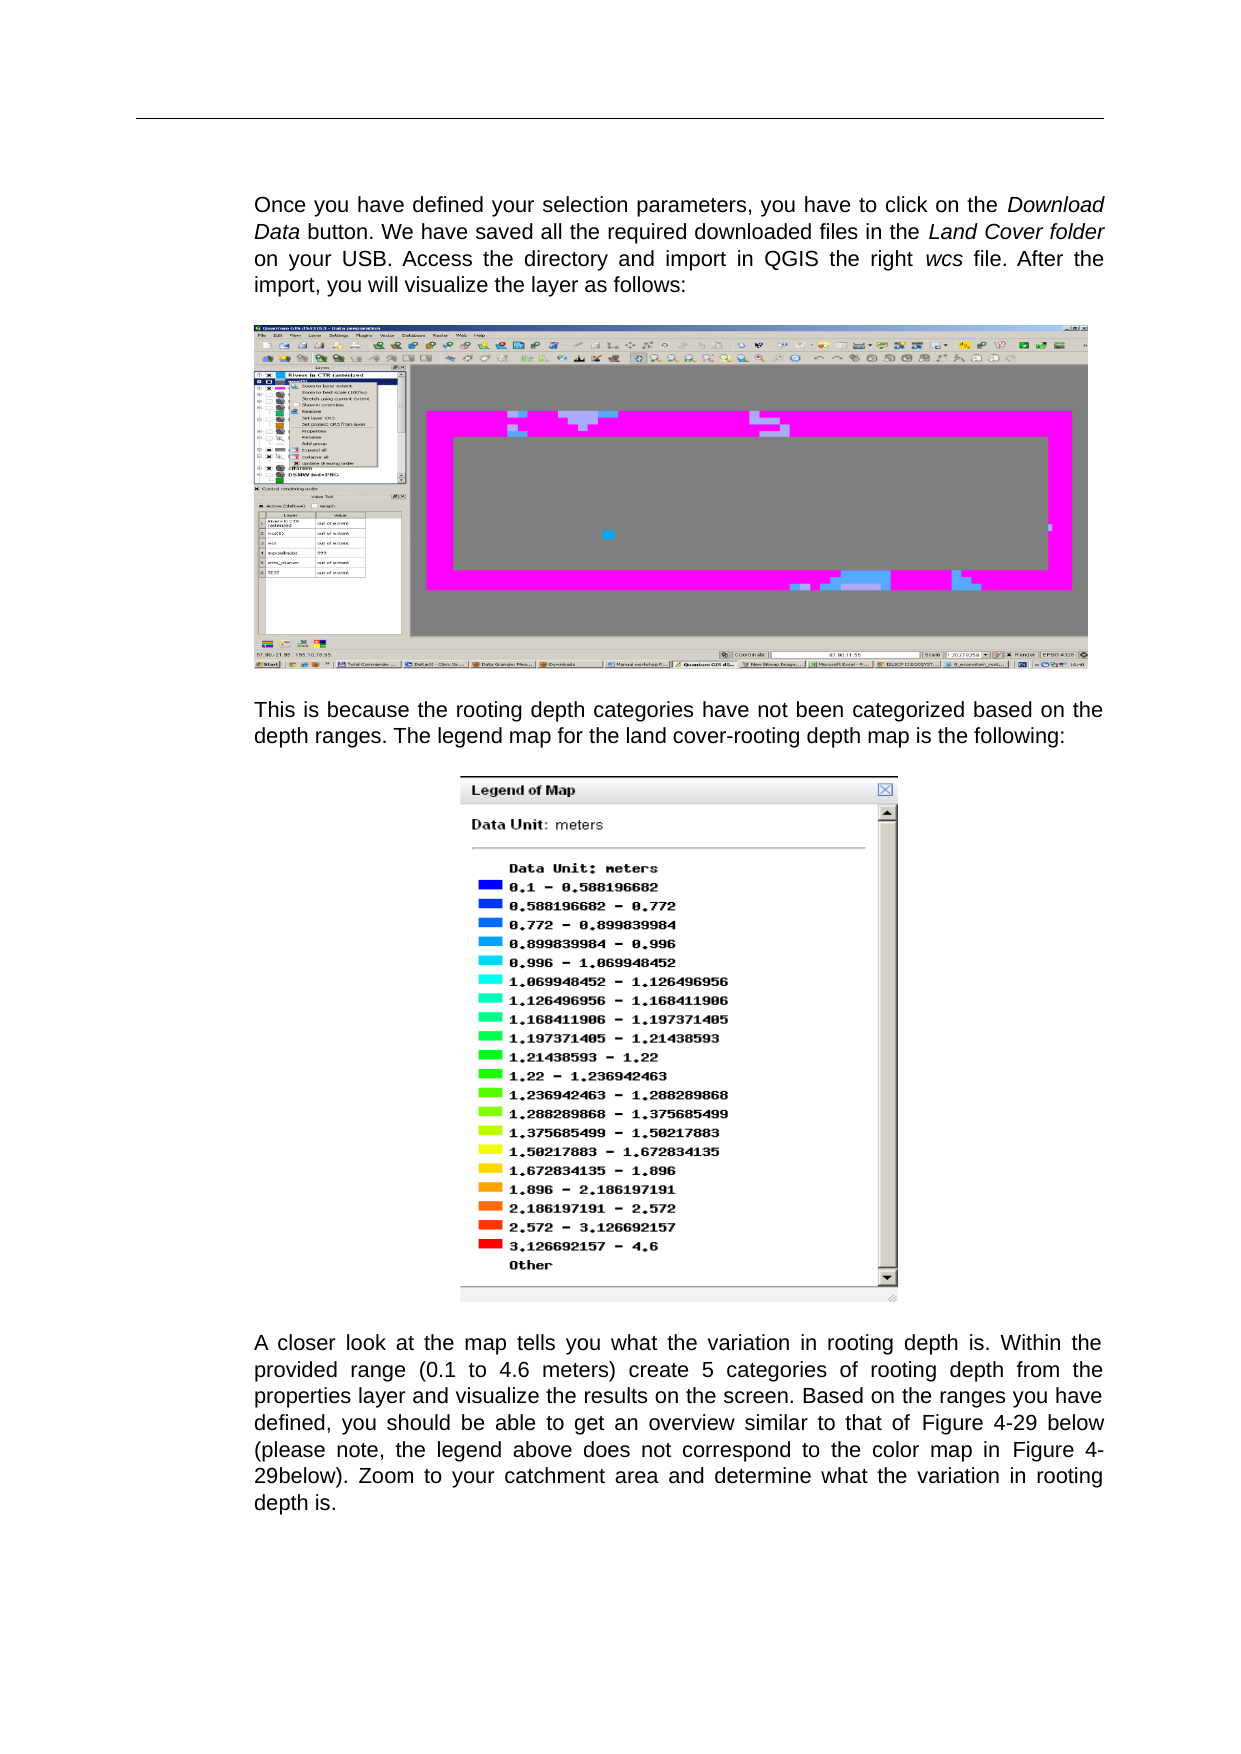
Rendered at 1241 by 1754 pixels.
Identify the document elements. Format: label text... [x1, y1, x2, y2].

text Once you have defined your selection parameters, you have to click on the Download Data button. We have saved all the required downloaded files in the Land Cover folder on your USB. Access the directory and import in QGIS the right wcs file. After the import, you will visualize the layer as follows: [254, 192, 1104, 297]
picture [460, 776, 898, 1302]
picture [253, 325, 1088, 669]
text This is because the rooting depth categories have not been categorized based on the depth ranges. The legend map for the land cover-rooting depth map is the following: [254, 697, 1104, 749]
